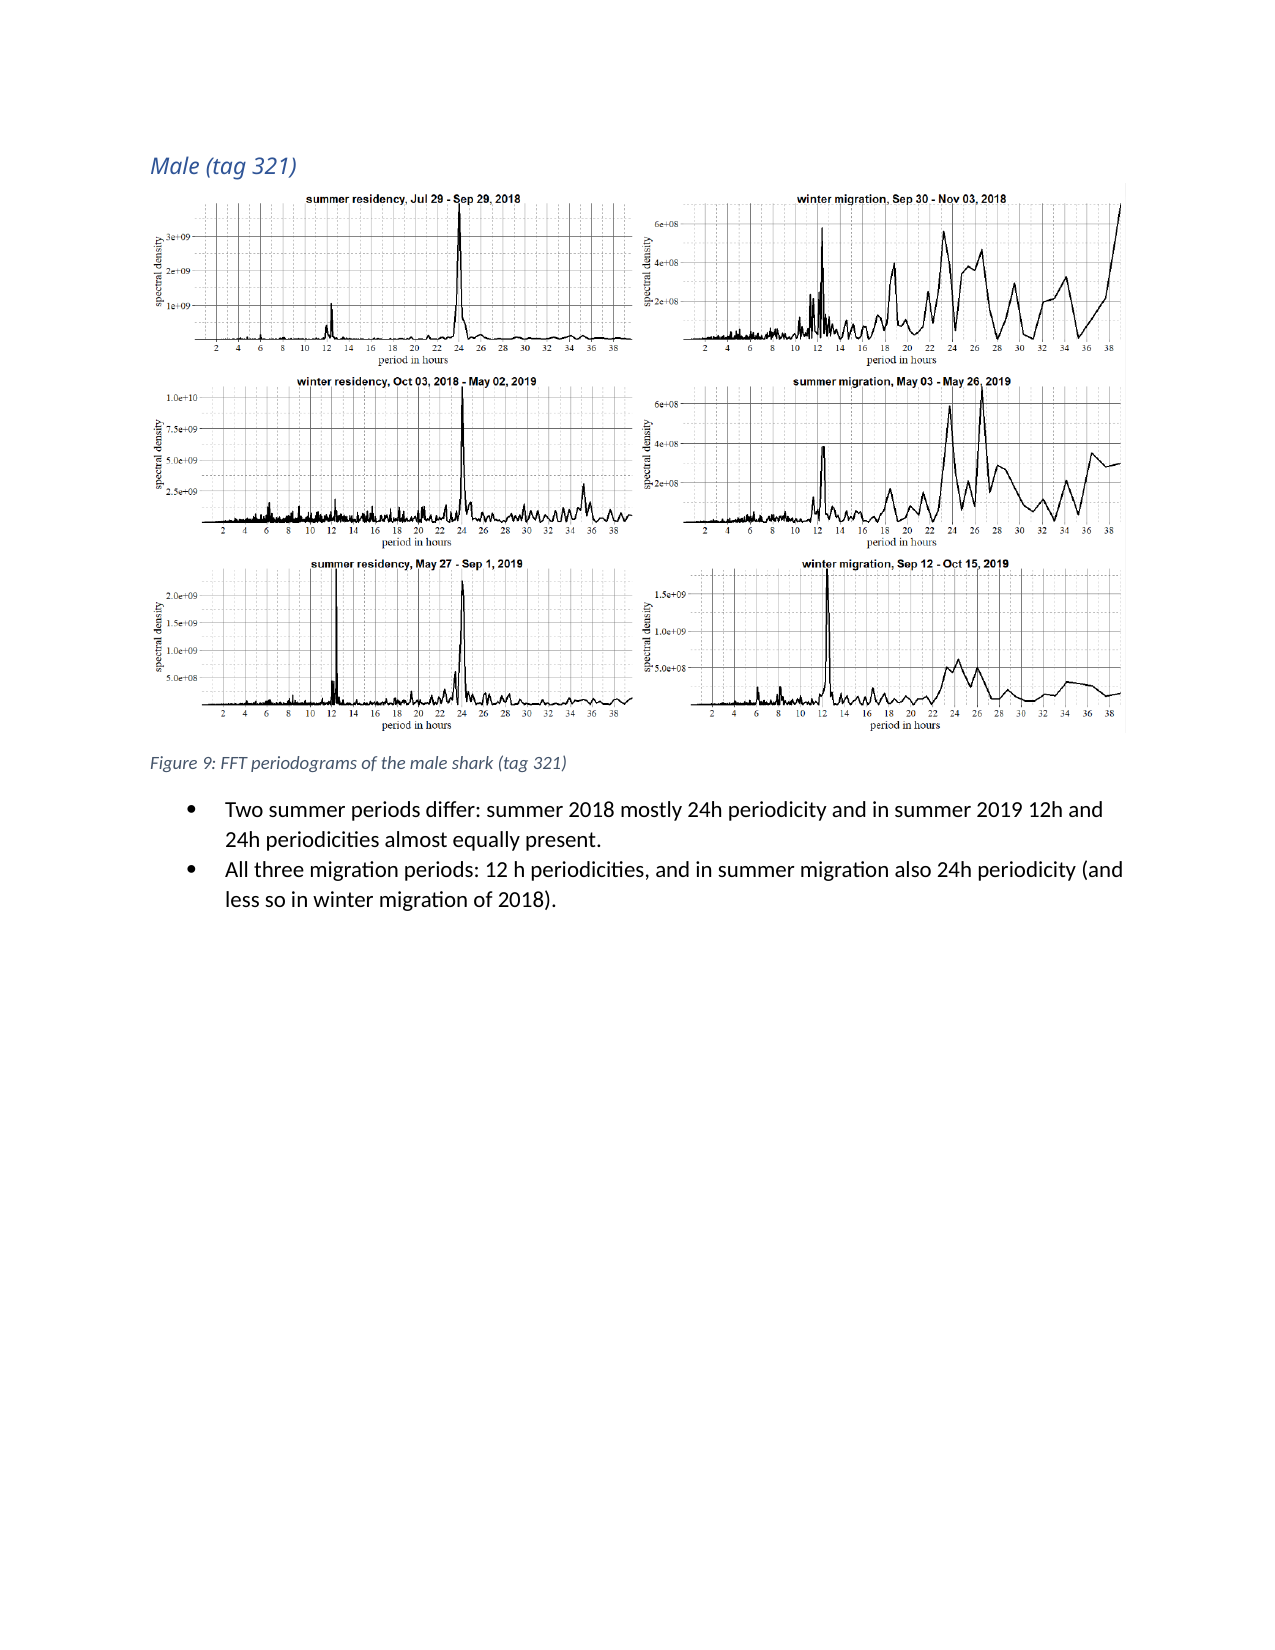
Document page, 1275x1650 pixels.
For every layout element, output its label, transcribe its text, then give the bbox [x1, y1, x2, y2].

subtitle Male (tag 321) [150, 150, 1125, 181]
list All three migration periods: 12 h periodicities, and in summer migration also 24h periodicity (and less so in winter migration of 2018). [187, 855, 1125, 913]
list Two summer periods differ: summer 2018 mostly 24h periodicity and in summer 2019 12h and 24h periodicities almost equally present. [187, 795, 1125, 853]
picture [150, 183, 1125, 733]
